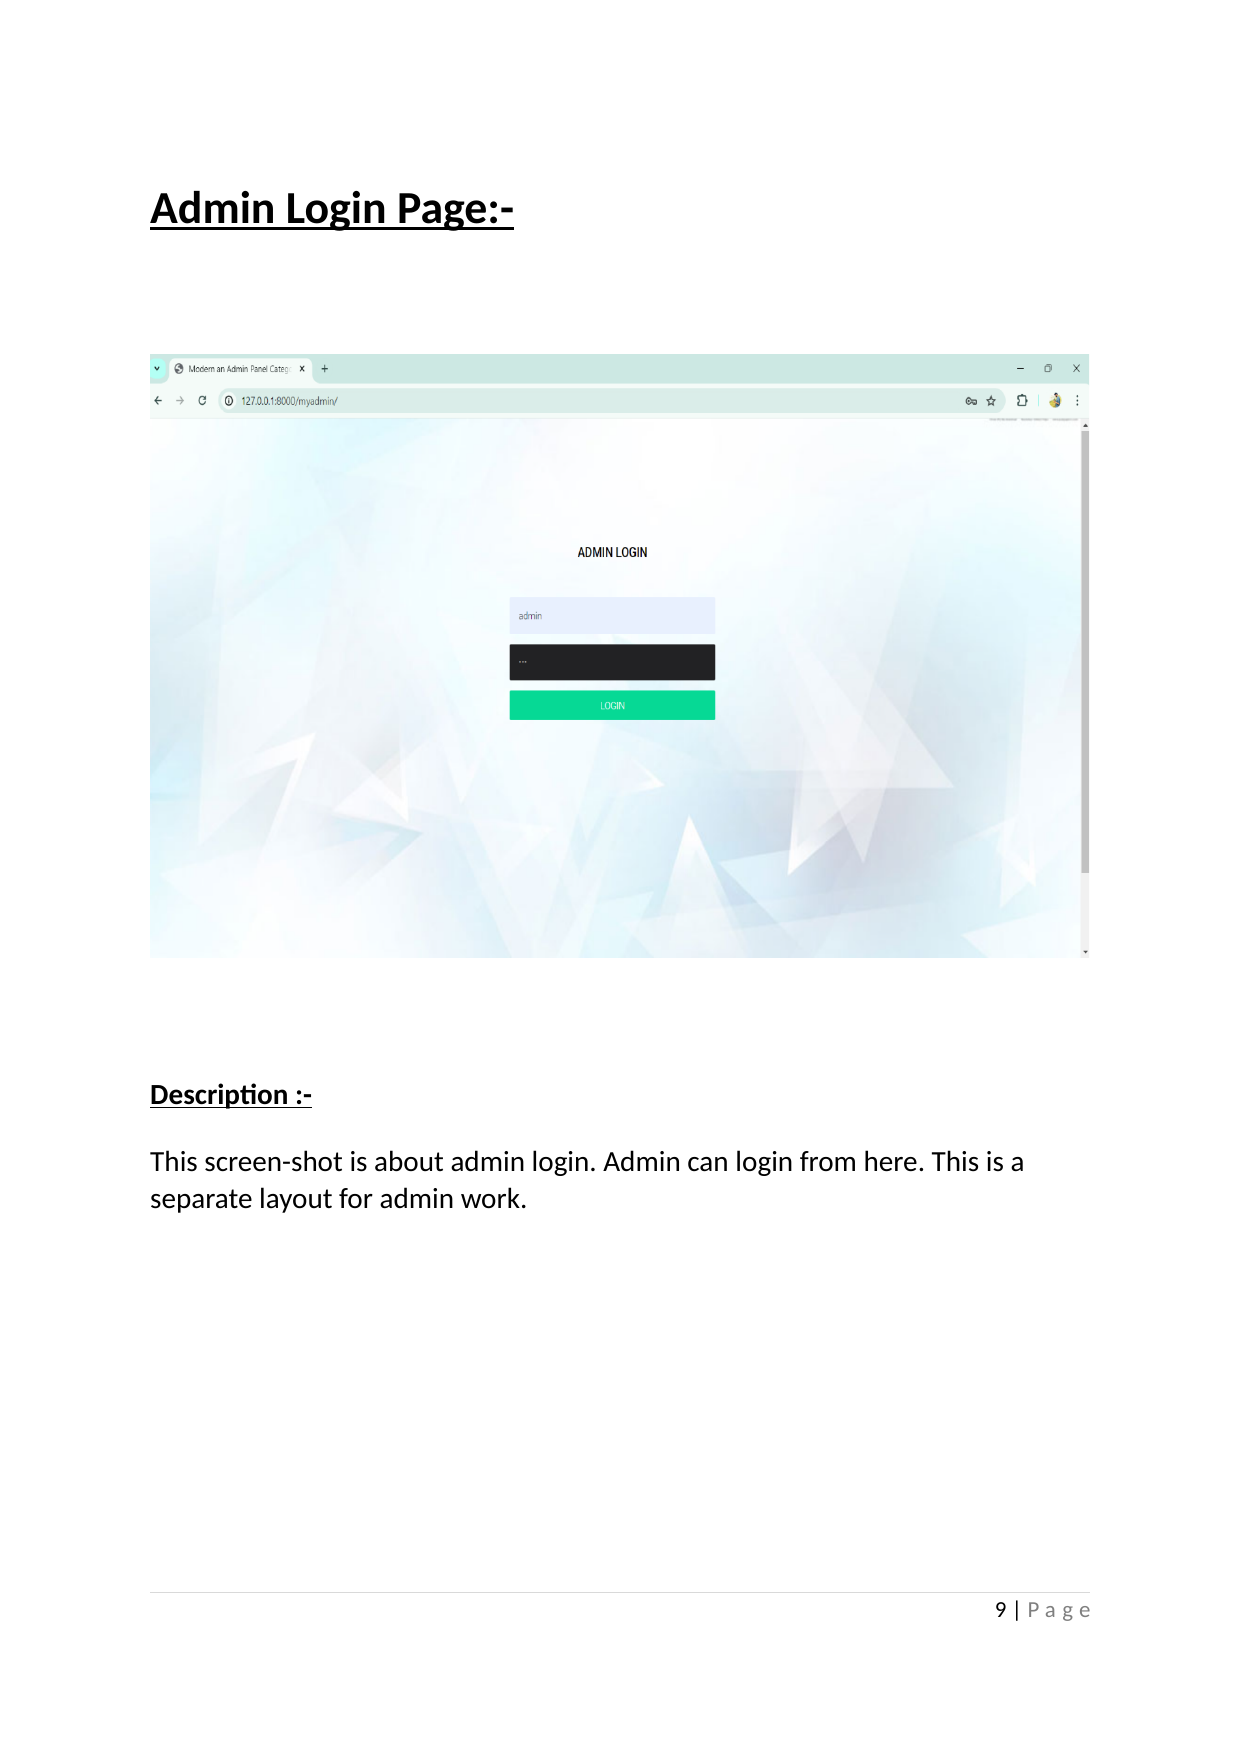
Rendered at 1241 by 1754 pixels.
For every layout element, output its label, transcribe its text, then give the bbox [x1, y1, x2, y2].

text This screen-shot is about admin login. Admin can login from here. This is a separate layout for admin work. [150, 1143, 1090, 1216]
picture [150, 354, 1090, 958]
text Admin Login Page:- [150, 179, 1090, 235]
text Description :- [150, 1076, 1090, 1112]
